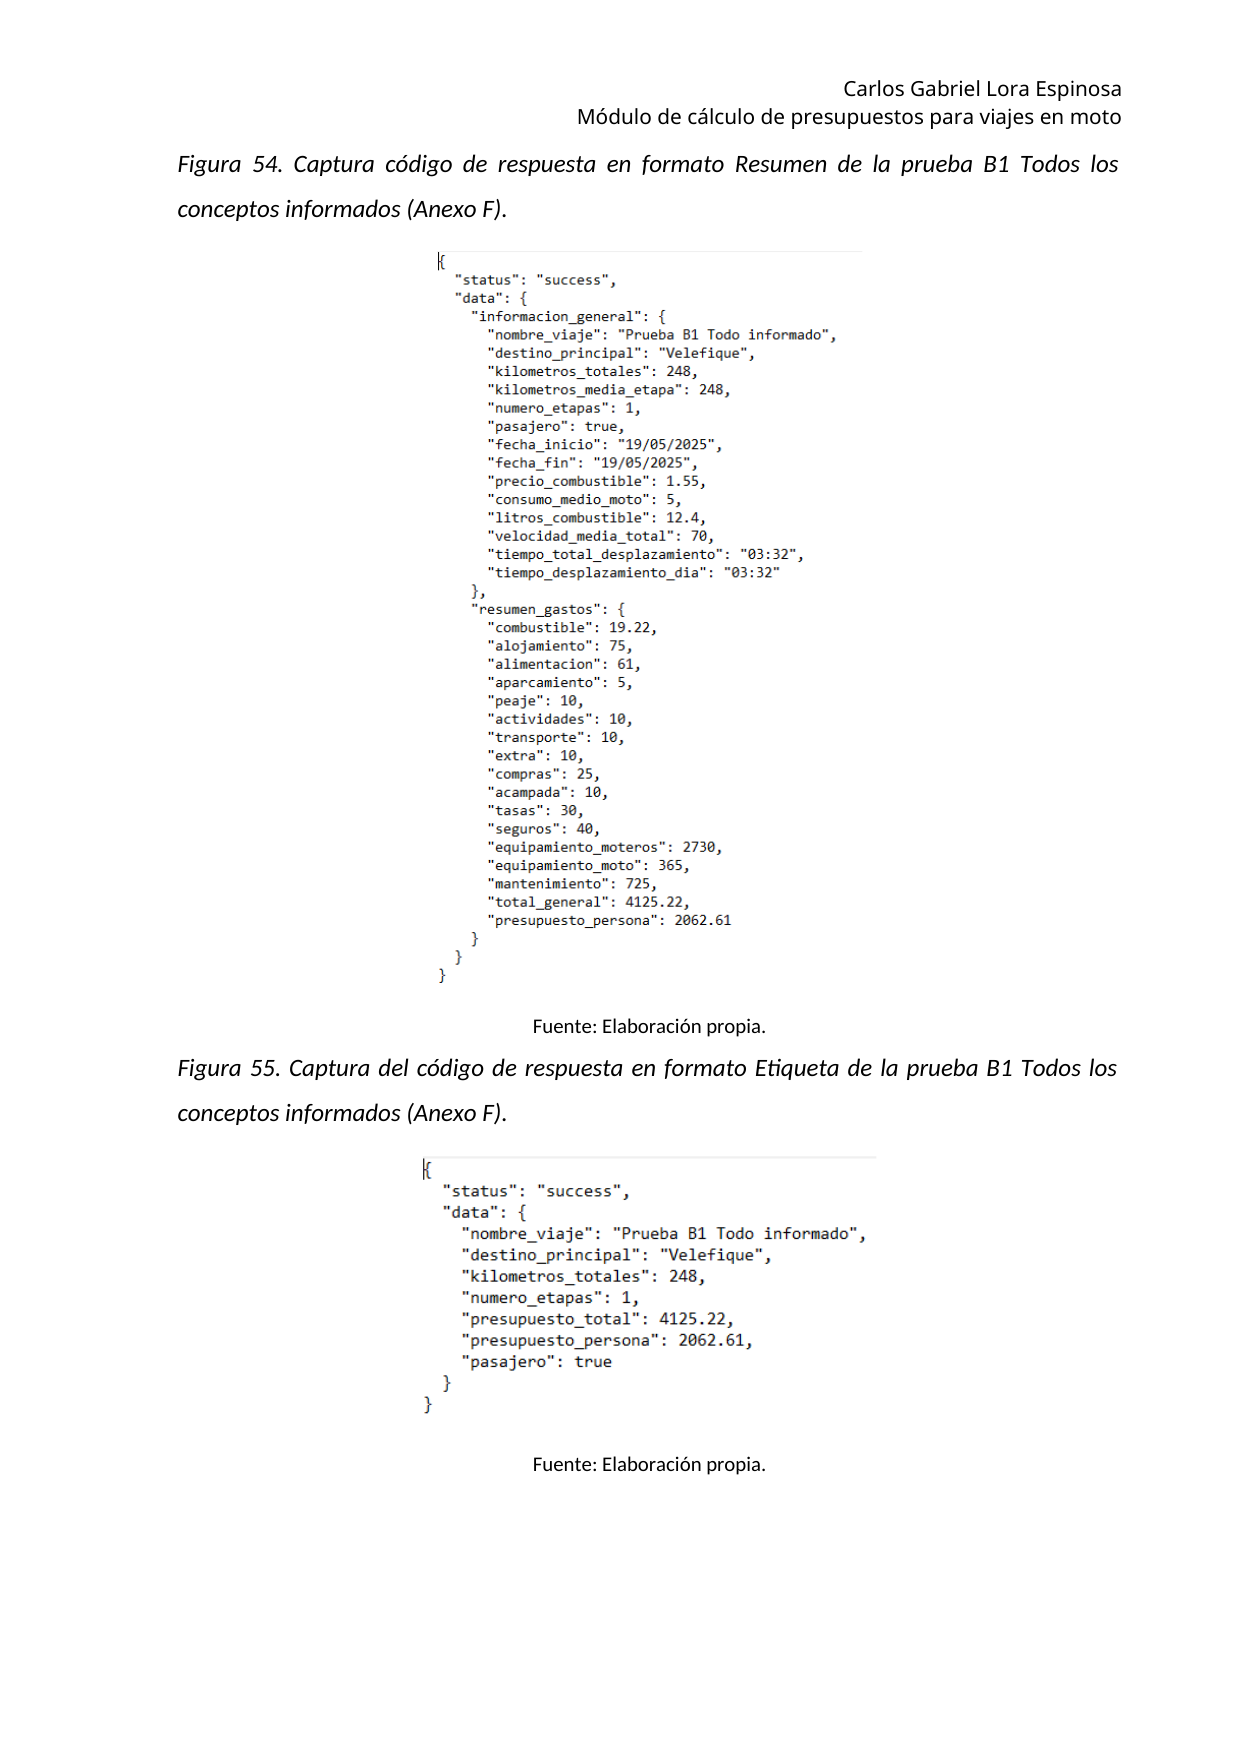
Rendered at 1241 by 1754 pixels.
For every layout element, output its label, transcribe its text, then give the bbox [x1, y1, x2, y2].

text Fuente: Elaboración propia. [177, 1014, 1122, 1039]
picture [436, 251, 863, 986]
text Fuente: Elaboración propia. [177, 1451, 1122, 1476]
picture [422, 1155, 877, 1424]
